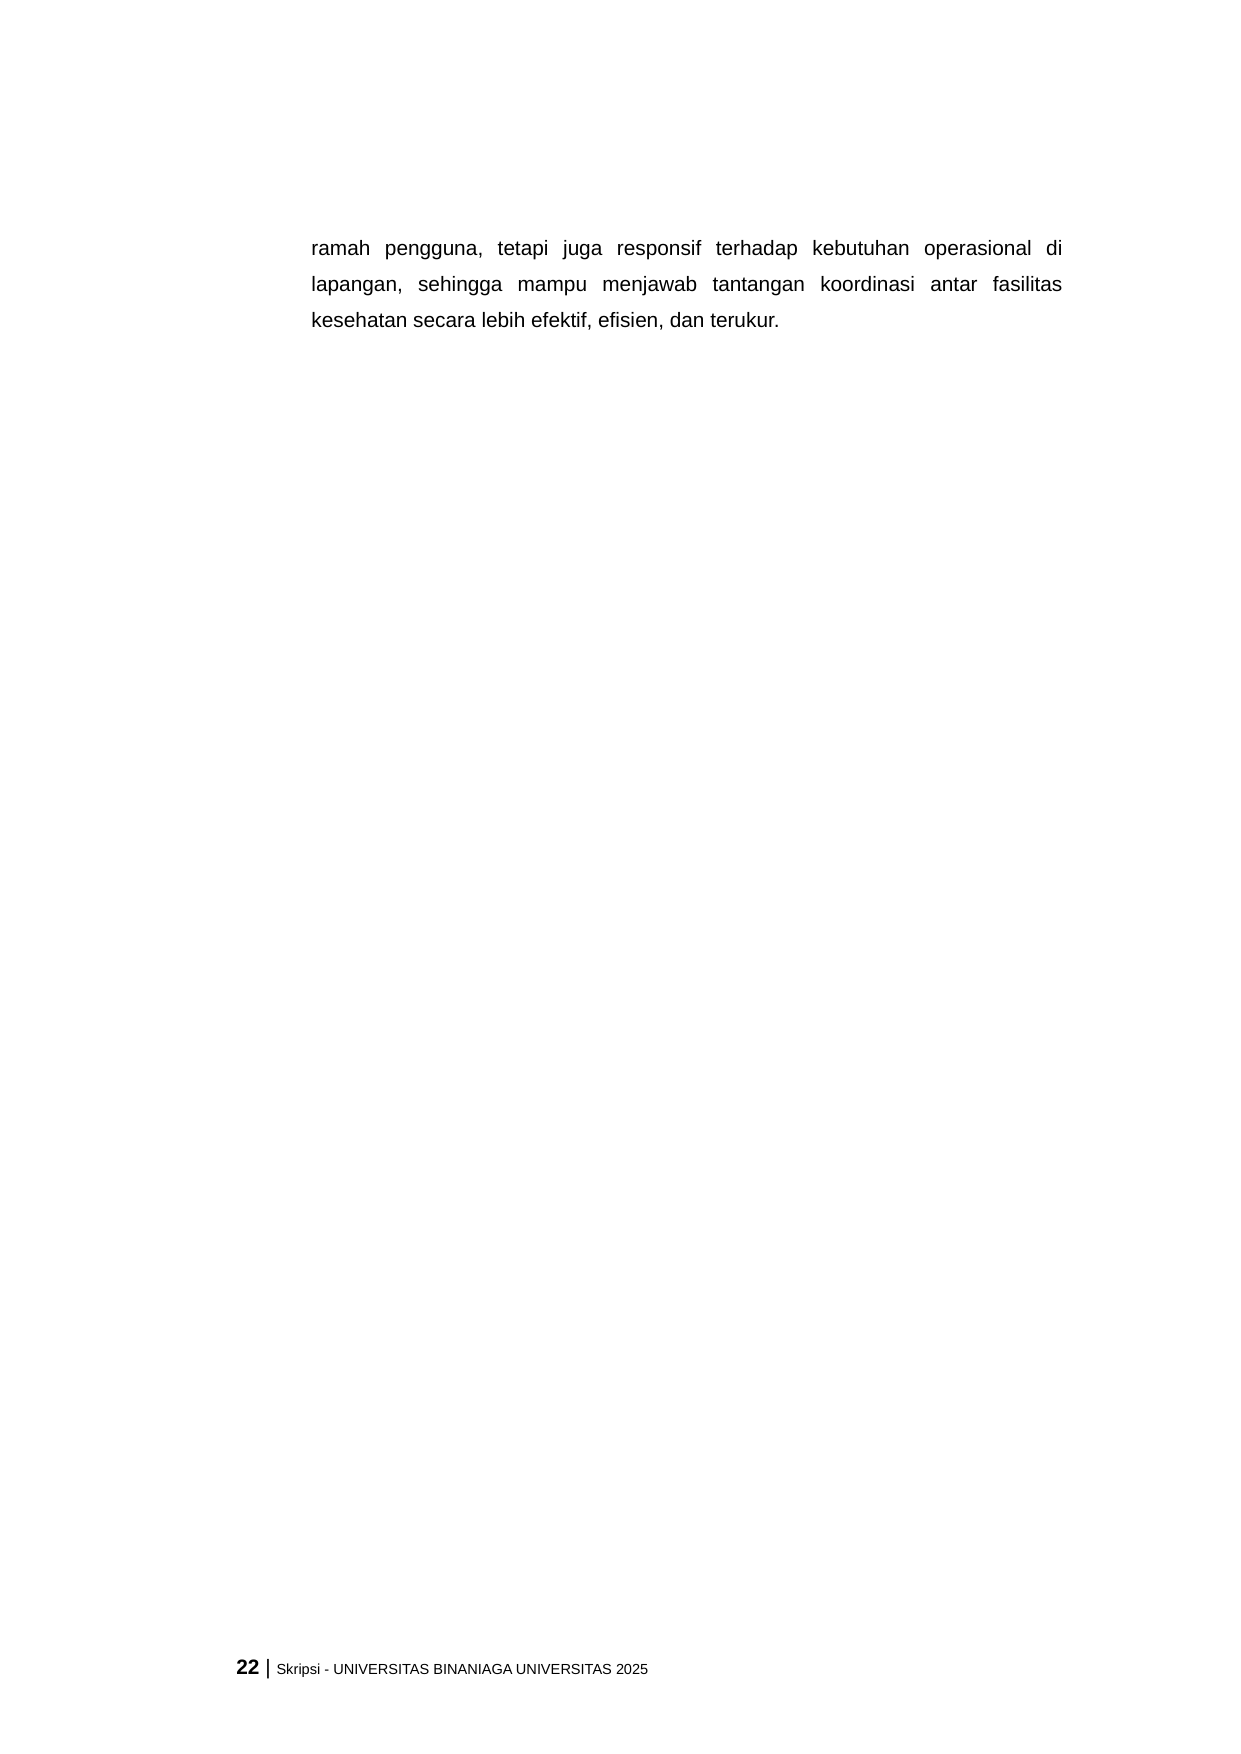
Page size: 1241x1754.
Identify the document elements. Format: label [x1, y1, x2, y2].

list [311, 236, 1063, 404]
